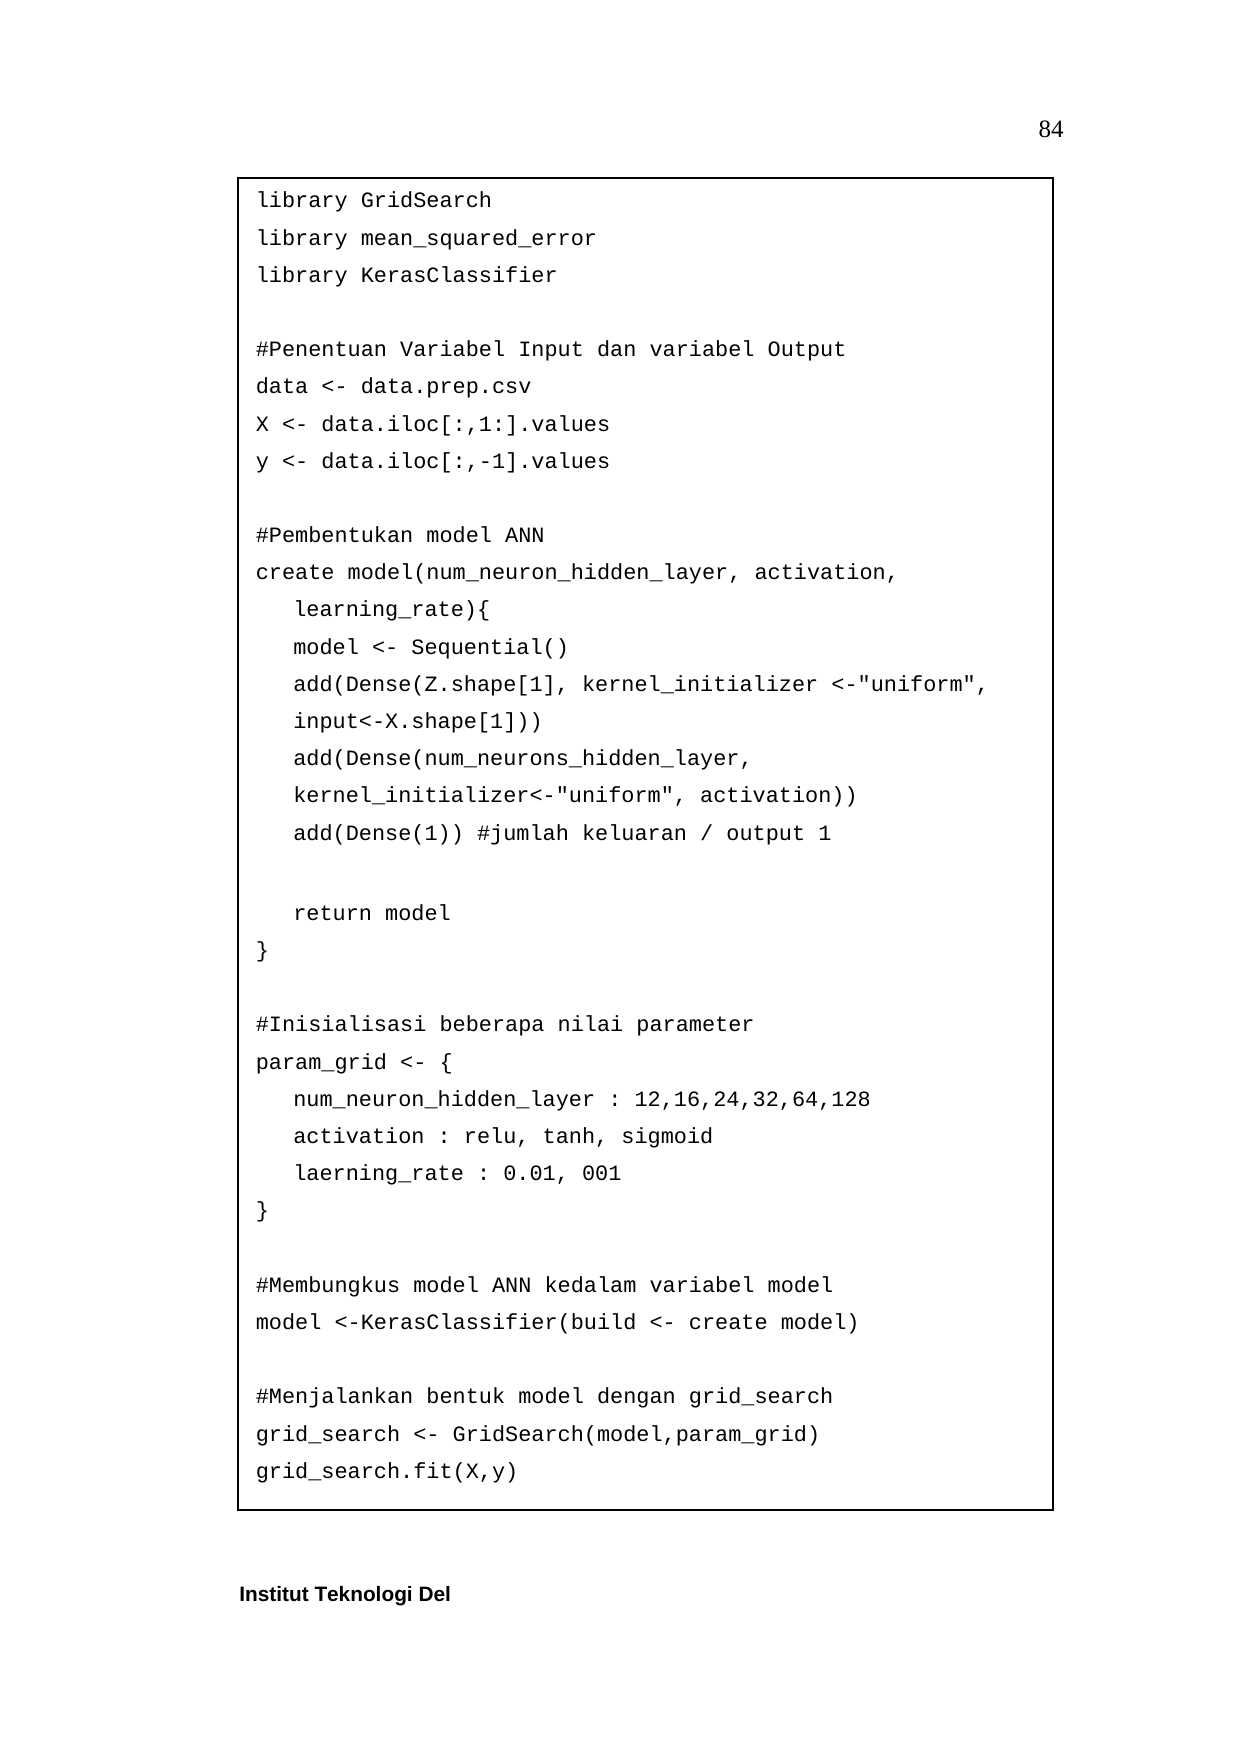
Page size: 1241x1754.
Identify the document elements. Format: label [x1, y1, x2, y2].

table_header [239, 179, 1052, 1509]
